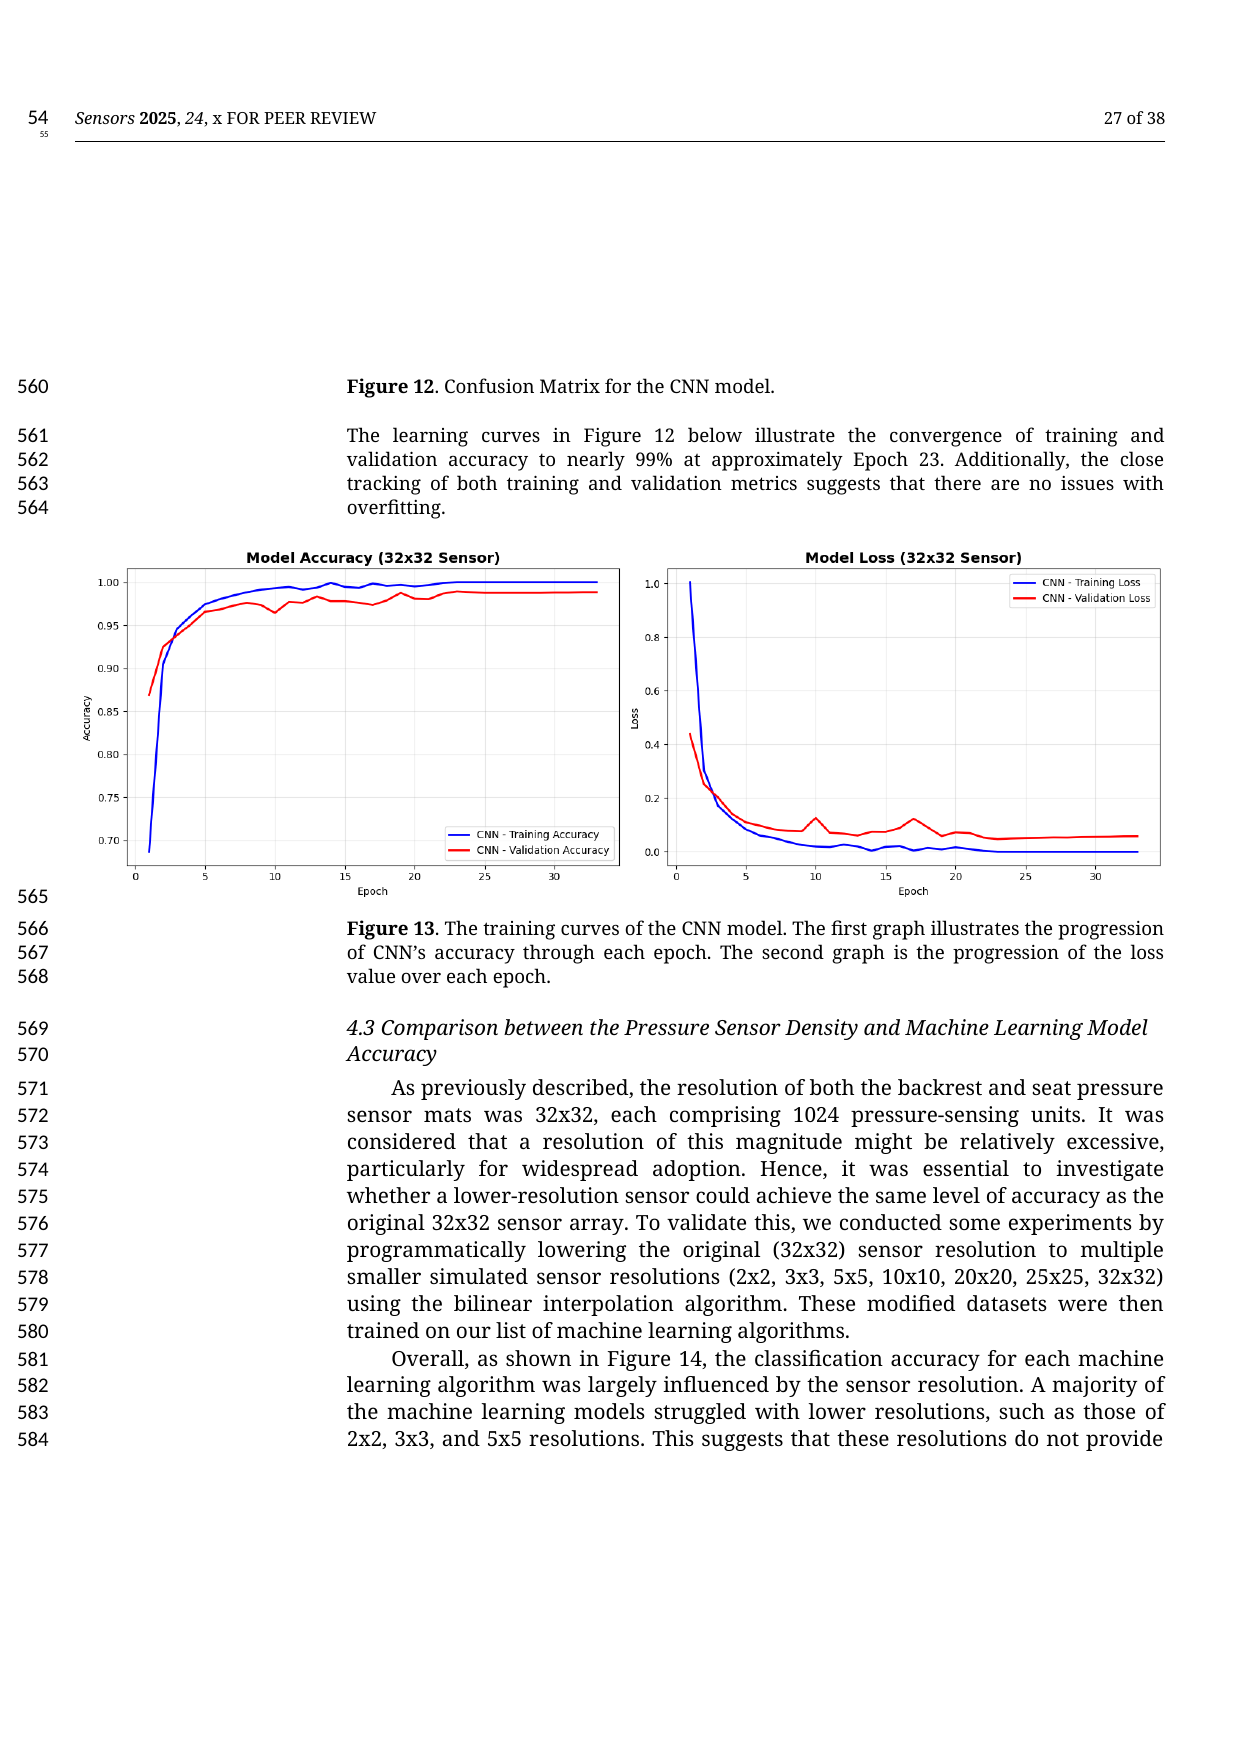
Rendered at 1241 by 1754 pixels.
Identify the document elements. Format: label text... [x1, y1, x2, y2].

subtitle 4.3 Comparison between the Pressure Sensor Density and Machine Learning Model Accuracy [347, 1014, 1165, 1068]
picture [75, 545, 1166, 904]
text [347, 1345, 1165, 1453]
text Figure 13. The training curves of the CNN model. The first graph illustrates the progression of CNN’s accuracy through each epoch. The second graph is the progression of the loss value over each epoch. [347, 916, 1165, 989]
text Figure 12. Confusion Matrix for the CNN model. [347, 374, 1165, 398]
text The learning curves in Figure 12 below illustrate the convergence of training and validation accuracy to nearly 99% at approximately Epoch 23. Additionally, the close tracking of both training and validation metrics suggests that there are no issues with overfitting. [347, 423, 1165, 520]
text As previously described, the resolution of both the backrest and seat pressure sensor mats was 32x32, each comprising 1024 pressure-sensing units. It was considered that a resolution of this magnitude might be relatively excessive, particularly for widespread adoption. Hence, it was essential to investigate whether a lower-resolution sensor could achieve the same level of accuracy as the original 32x32 sensor array. To validate this, we conducted some experiments by programmatically lowering the original (32x32) sensor resolution to multiple smaller simulated sensor resolutions (2x2, 3x3, 5x5, 10x10, 20x20, 25x25, 32x32) using the bilinear interpolation algorithm. These modified datasets were then trained on our list of machine learning algorithms. [347, 1074, 1165, 1345]
